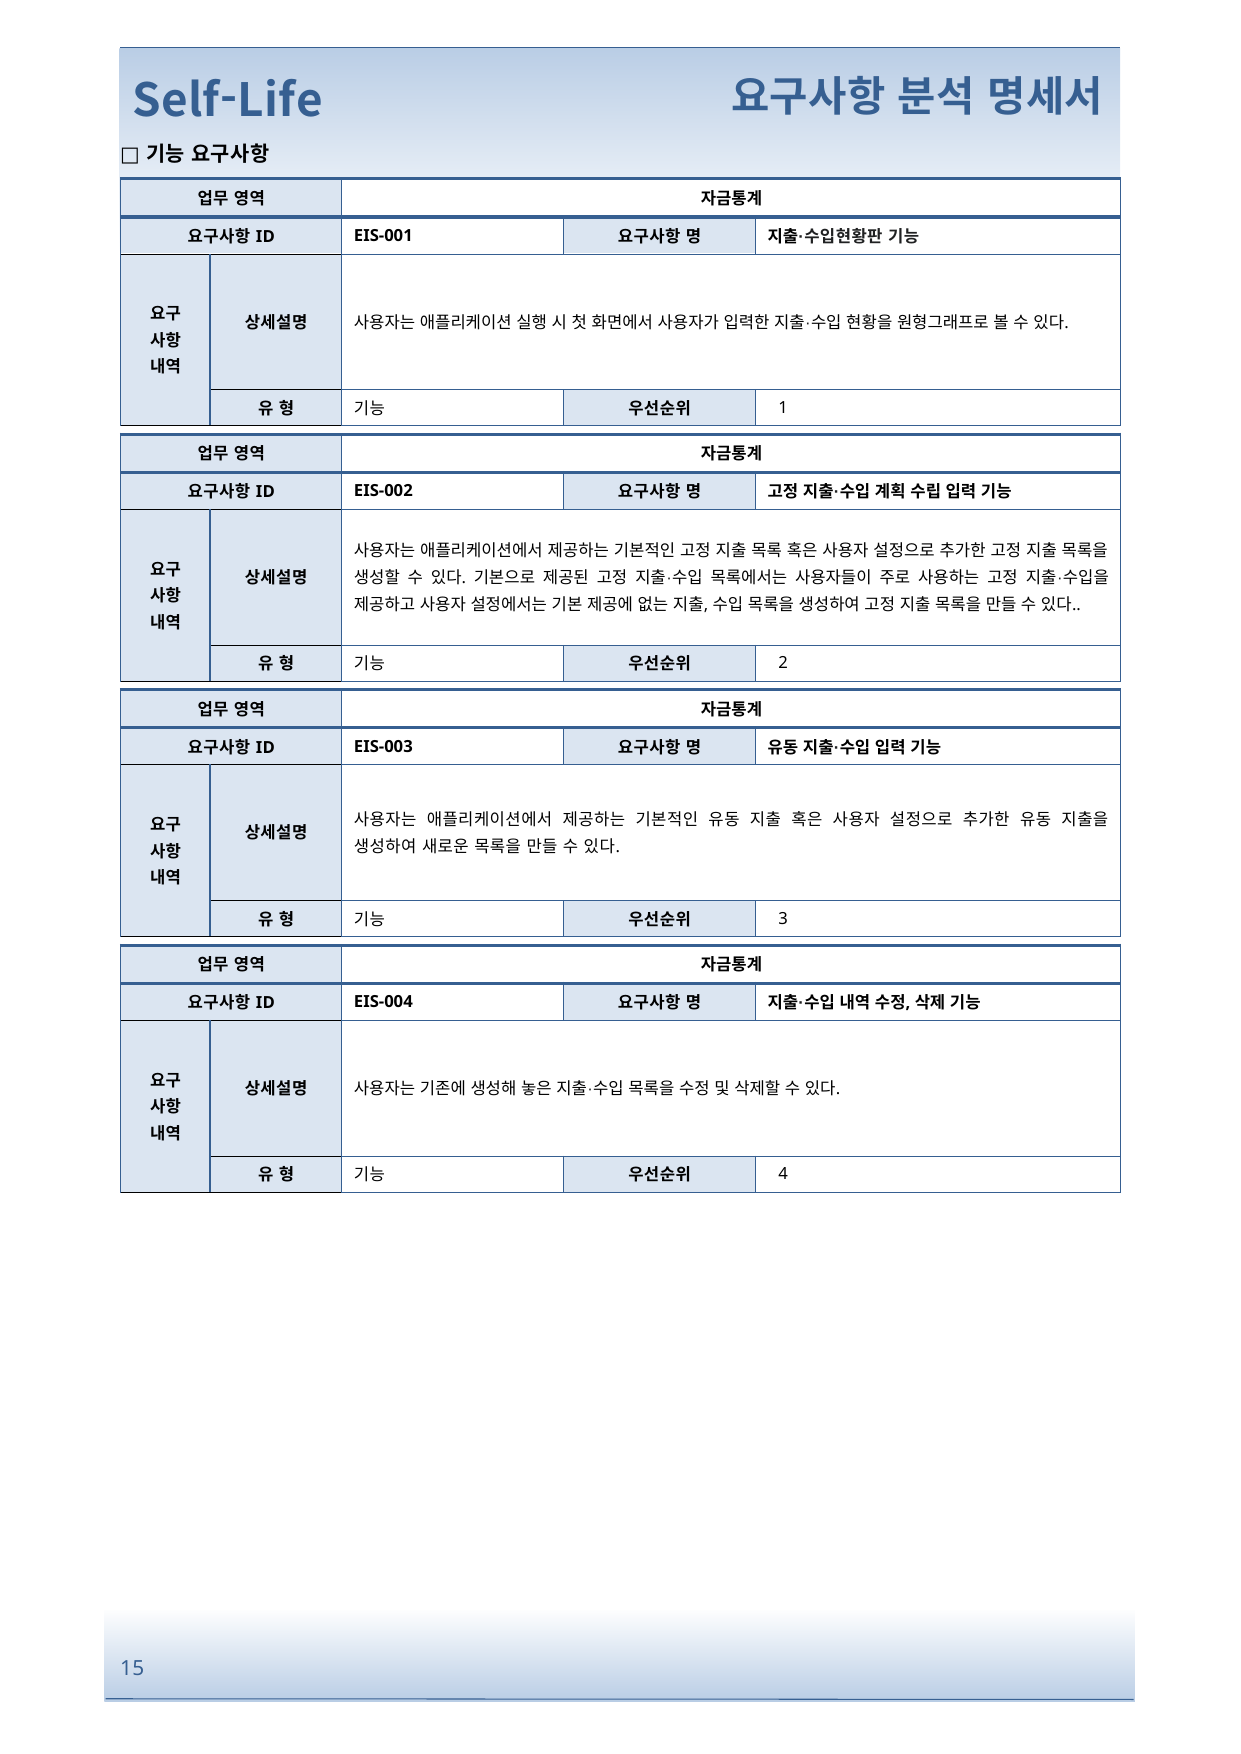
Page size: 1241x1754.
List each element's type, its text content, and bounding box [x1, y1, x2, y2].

table_cell EIS-004 [342, 985, 563, 1020]
table_cell 기능 [342, 901, 563, 936]
table_header 자금통계 [342, 180, 1120, 215]
table_cell 요구 사항 내역 [121, 255, 209, 425]
table_cell 요구사항 명 [564, 219, 755, 253]
table_cell 유동 지출·수입 입력 기능 [756, 729, 1120, 764]
table_cell 요구사항 명 [564, 985, 755, 1020]
table_cell 4 [756, 1157, 1120, 1192]
table_cell 요구사항 ID [121, 985, 341, 1020]
table_header 자금통계 [342, 947, 1120, 982]
table_cell 사용자는 애플리케이션 실행 시 첫 화면에서 사용자가 입력한 지출·수입 현황을 원형그래프로 볼 수 있다. [342, 255, 1120, 389]
table_cell EIS-003 [342, 729, 563, 764]
table_cell 3 [756, 901, 1120, 936]
table_cell 1 [756, 390, 1120, 425]
table_cell 상세설명 [211, 510, 341, 645]
table_header 업무 영역 [121, 436, 341, 471]
table_cell 요구 사항 내역 [121, 765, 209, 936]
table_cell 기능 [342, 390, 563, 425]
table_cell 요구사항 명 [564, 729, 755, 764]
table_cell 지출·수입 내역 수정, 삭제 기능 [756, 985, 1120, 1020]
table_cell 상세설명 [211, 1021, 341, 1156]
table_cell 요구 사항 내역 [121, 1021, 209, 1192]
table_header Self-Life [120, 48, 714, 138]
table_cell 요구사항 ID [121, 219, 341, 253]
table_cell 유 형 [211, 1157, 341, 1192]
table_header 자금통계 [342, 691, 1120, 726]
table_cell 우선순위 [564, 1157, 755, 1192]
table_cell 고정 지출·수입 계획 수립 입력 기능 [756, 474, 1120, 509]
table_cell EIS-002 [342, 474, 563, 509]
table_header 자금통계 [342, 436, 1120, 471]
table_cell 유 형 [211, 390, 341, 425]
table_cell 요구사항 ID [121, 474, 341, 509]
table_cell 기능 [342, 1157, 563, 1192]
table_cell 지출·수입현황판 기능 [756, 219, 1120, 253]
table_cell 우선순위 [564, 901, 755, 936]
table_cell 사용자는 애플리케이션에서 제공하는 기본적인 고정 지출 목록 혹은 사용자 설정으로 추가한 고정 지출 목록을 생성할 수 있다. 기본으로 제공된 고정 지출·수입 목록에서는 사용자들이 주로 사용하는 고정 지출·수입을 제공하고 사용자 설정에서는 기본 제공에 없는 지출, 수입 목록을 생성하여 고정 지출 목록을 만들 수 있다.. [342, 510, 1120, 645]
table_cell 사용자는 애플리케이션에서 제공하는 기본적인 유동 지출 혹은 사용자 설정으로 추가한 유동 지출을 생성하여 새로운 목록을 만들 수 있다. [342, 765, 1120, 900]
table_cell EIS-001 [342, 219, 563, 253]
table_cell 요구사항 ID [121, 729, 341, 764]
table_cell 상세설명 [211, 255, 341, 389]
table_cell 우선순위 [564, 390, 755, 425]
text □ 기능 요구사항 [120, 138, 1120, 168]
table_header 업무 영역 [121, 691, 341, 726]
table_cell 기능 [342, 646, 563, 681]
table_header 업무 영역 [121, 947, 341, 982]
table_cell 우선순위 [564, 646, 755, 681]
table_cell 유 형 [211, 646, 341, 681]
table_cell 사용자는 기존에 생성해 놓은 지출·수입 목록을 수정 및 삭제할 수 있다. [342, 1021, 1120, 1156]
table_header 요구사항 분석 명세서 [714, 48, 1120, 138]
table_cell 요구 사항 내역 [121, 510, 209, 681]
table_header 업무 영역 [121, 180, 341, 215]
table_cell 2 [756, 646, 1120, 681]
table_cell 상세설명 [211, 765, 341, 900]
table_cell 요구사항 명 [564, 474, 755, 509]
table_cell 유 형 [211, 901, 341, 936]
